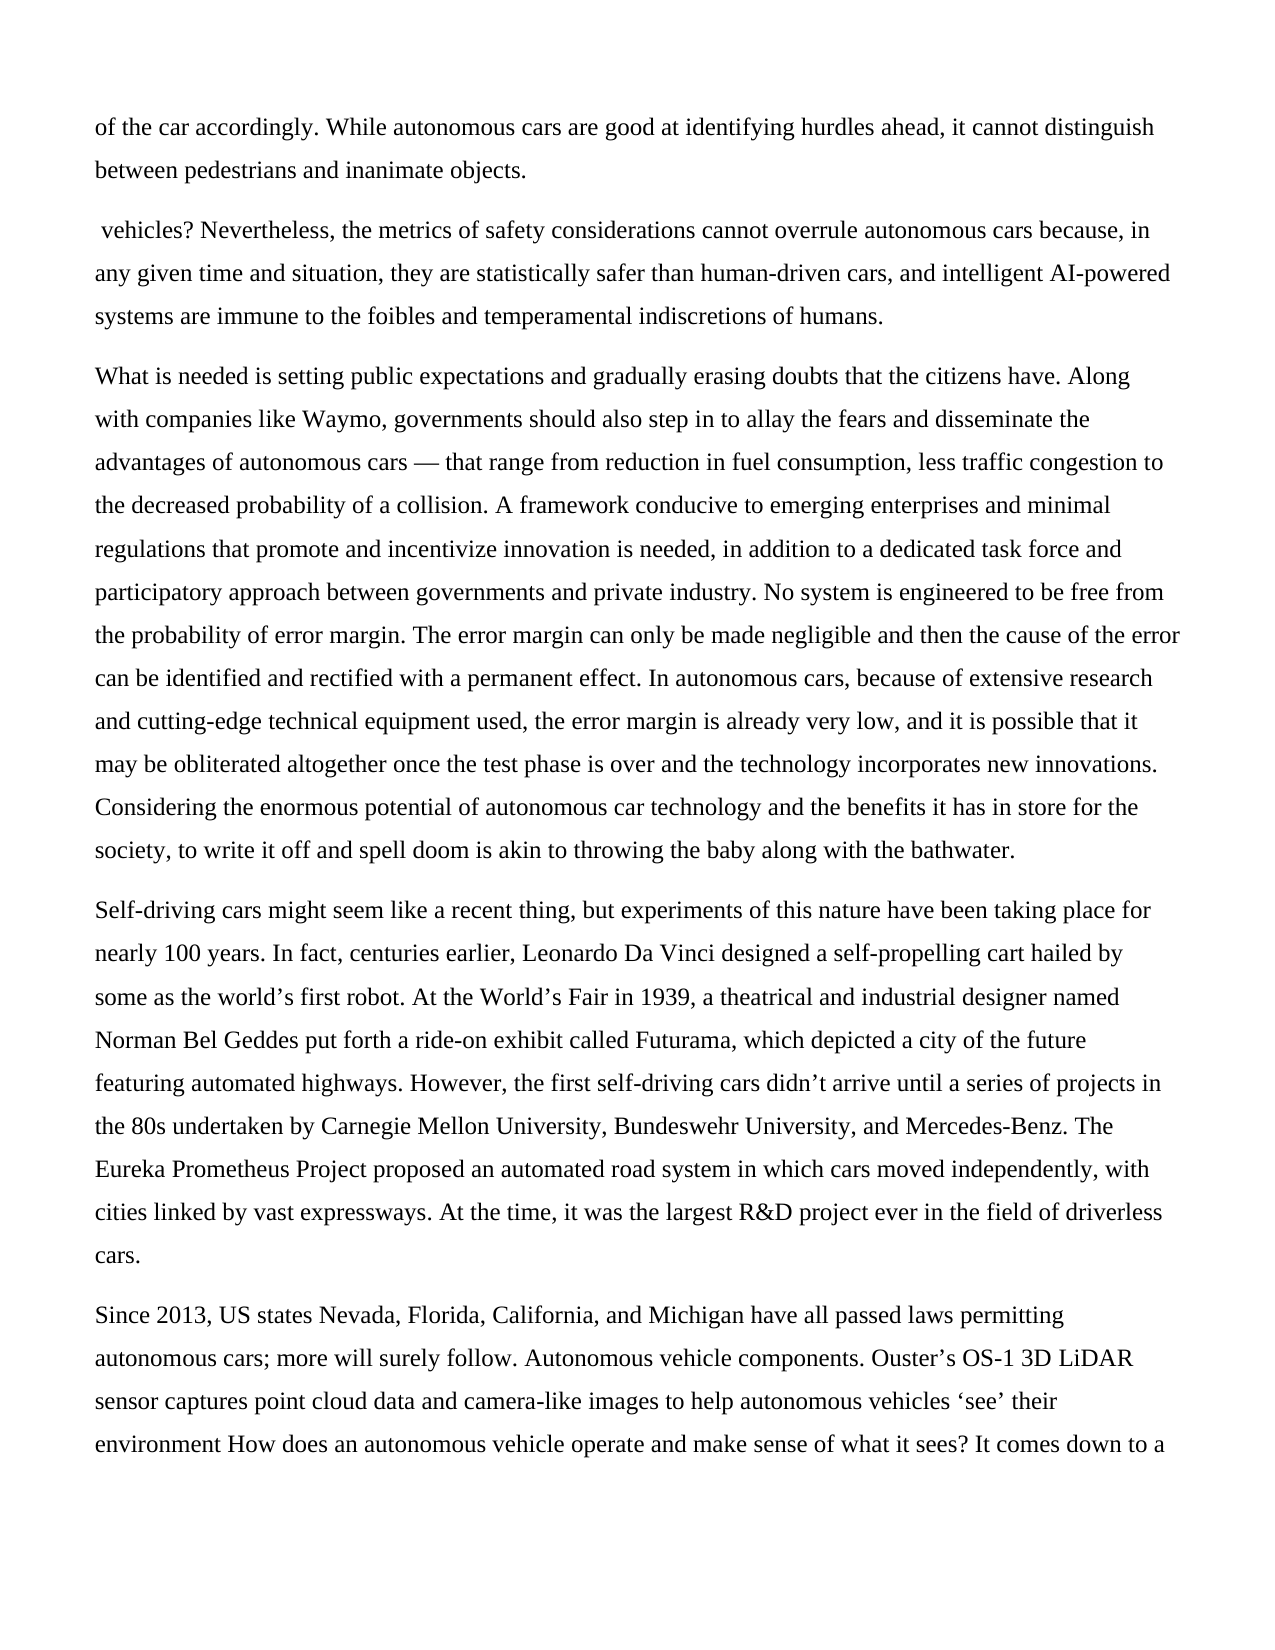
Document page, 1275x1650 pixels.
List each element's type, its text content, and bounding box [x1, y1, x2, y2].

text vehicles? Nevertheless, the metrics of safety considerations cannot overrule autonomous cars because, in any given time and situation, they are statistically safer than human-driven cars, and intelligent AI-powered systems are immune to the foibles and temperamental indiscretions of humans. [94, 215, 1181, 330]
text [94, 1300, 1181, 1458]
text Self-driving cars might seem like a recent thing, but experiments of this nature have been taking place for nearly 100 years. In fact, centuries earlier, Leonardo Da Vinci designed a self-propelling cart hailed by some as the world’s first robot. At the World’s Fair in 1939, a theatrical and industrial designer named Norman Bel Geddes put forth a ride-on exhibit called Futurama, which depicted a city of the future featuring automated highways. However, the first self-driving cars didn’t arrive until a series of projects in the 80s undertaken by Carnegie Mellon University, Bundeswehr University, and Mercedes-Benz. The Eureka Prometheus Project proposed an automated road system in which cars moved independently, with cities linked by vast expressways. At the time, it was the largest R&D project ever in the field of driverless cars. [94, 895, 1181, 1269]
text What is needed is setting public expectations and gradually erasing doubts that the citizens have. Along with companies like Waymo, governments should also step in to allay the fears and disseminate the advantages of autonomous cars — that range from reduction in fuel consumption, less traffic congestion to the decreased probability of a collision. A framework conducive to emerging enterprises and minimal regulations that promote and incentivize innovation is needed, in addition to a dedicated task force and participatory approach between governments and private industry. No system is engineered to be free from the probability of error margin. The error margin can only be made negligible and then the cause of the error can be identified and rectified with a permanent effect. In autonomous cars, because of extensive research and cutting-edge technical equipment used, the error margin is already very low, and it is possible that it may be obliterated altogether once the test phase is over and the technology incorporates new innovations. Considering the enormous potential of autonomous car technology and the benefits it has in store for the society, to write it off and spell doom is akin to throwing the baby along with the bathwater. [94, 361, 1181, 864]
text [94, 112, 1181, 184]
